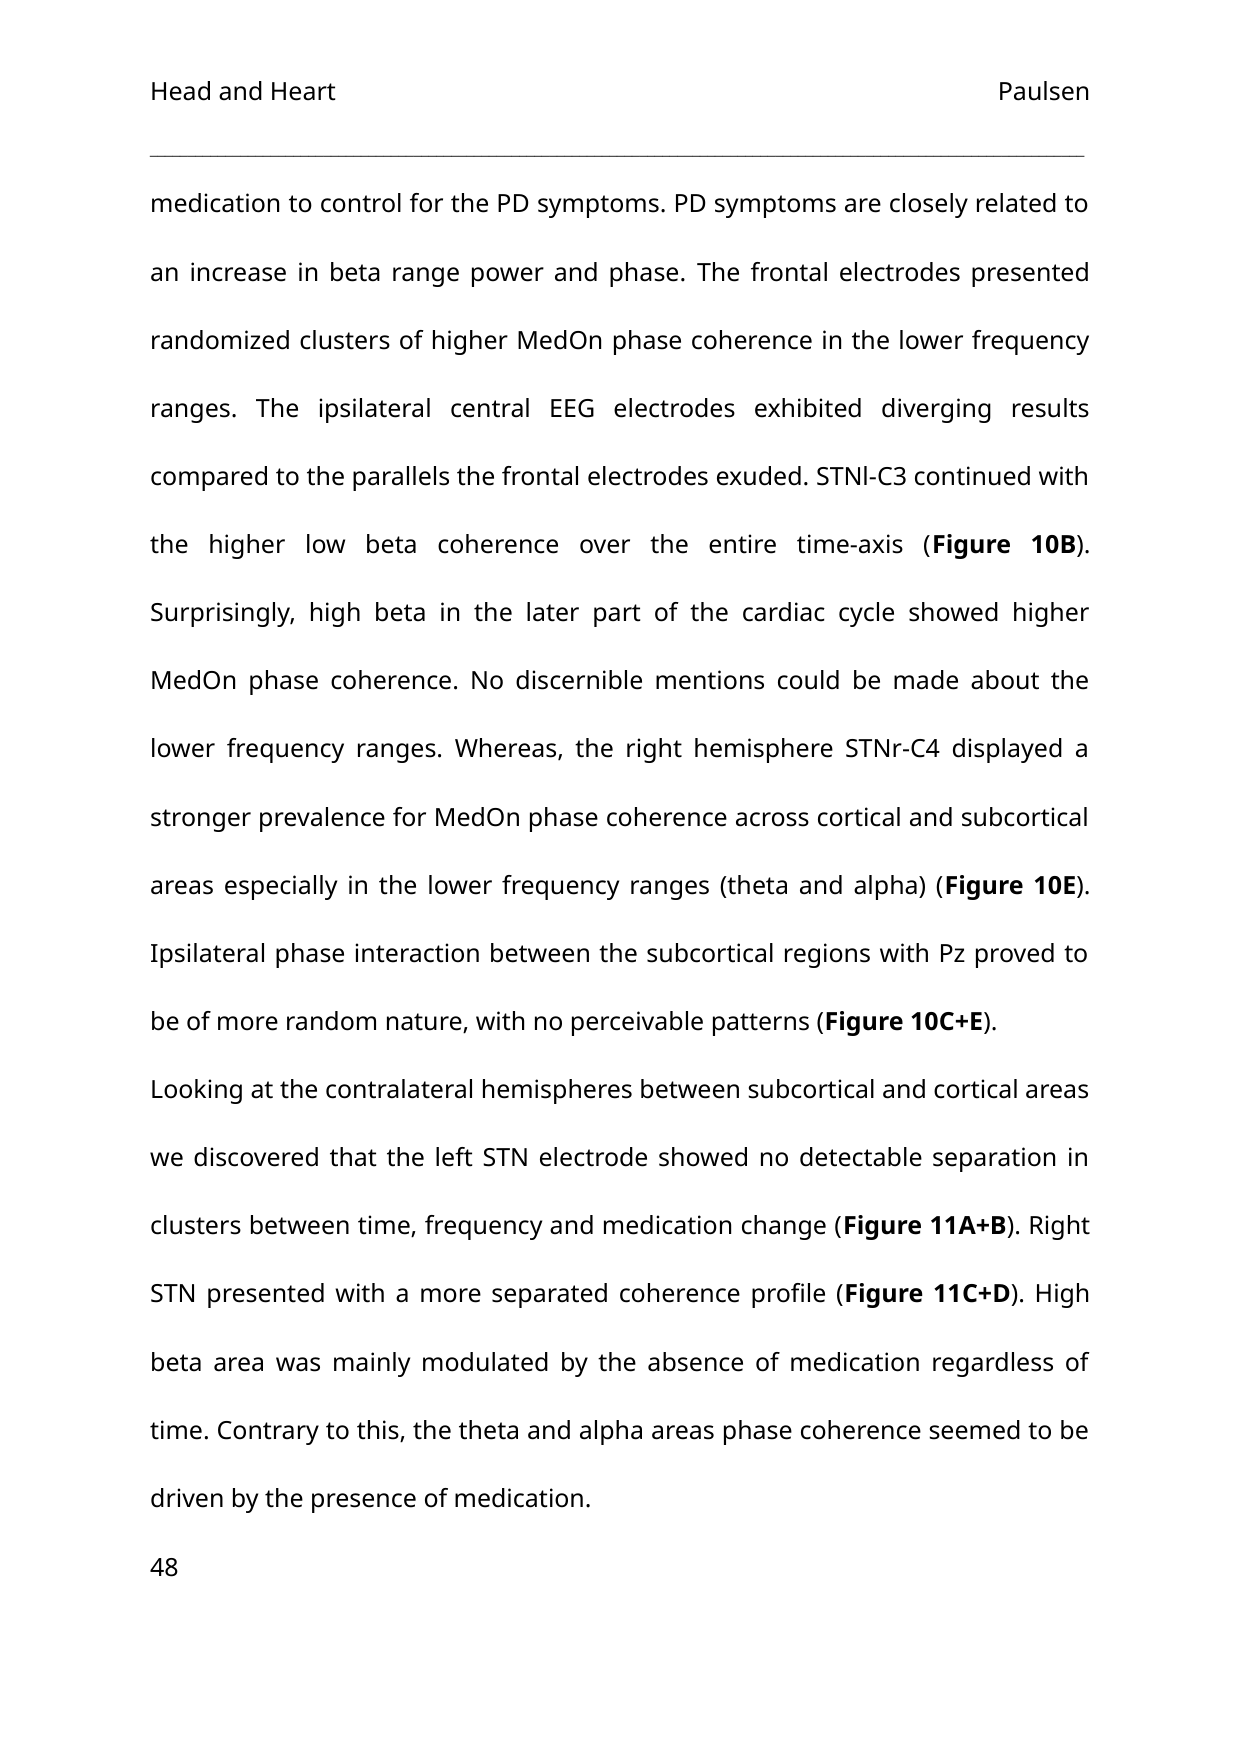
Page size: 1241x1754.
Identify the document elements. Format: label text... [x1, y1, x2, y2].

text Looking at the contralateral hemispheres between subcortical and cortical areas we discovered that the left STN electrode showed no detectable separation in clusters between time, frequency and medication change (Figure 11A+B). Right STN presented with a more separated coherence profile (Figure 11C+D). High beta area was mainly modulated by the absence of medication regardless of time. Contrary to this, the theta and alpha areas phase coherence seemed to be driven by the presence of medication. [150, 1072, 1090, 1514]
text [150, 186, 1090, 1038]
